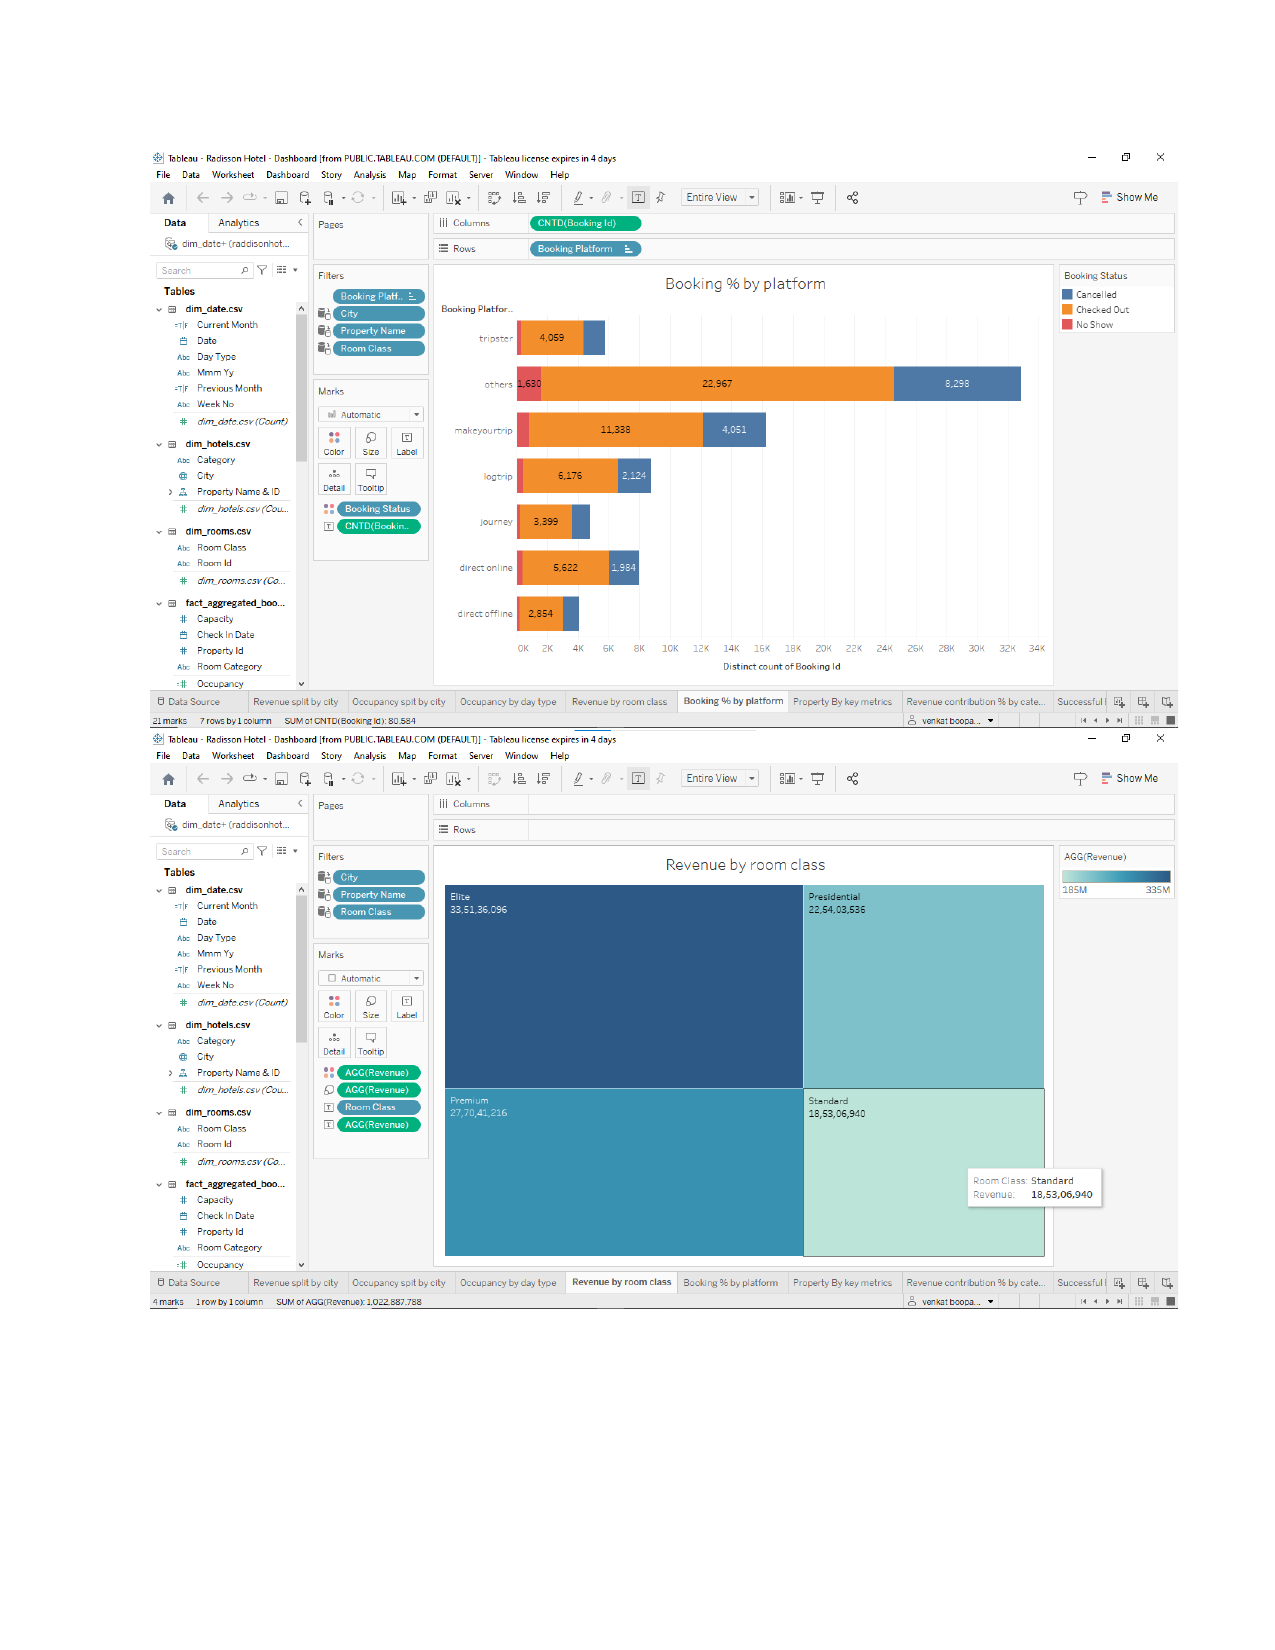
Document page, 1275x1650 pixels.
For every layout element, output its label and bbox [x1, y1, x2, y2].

picture [150, 730, 1179, 1309]
picture [150, 150, 1179, 728]
